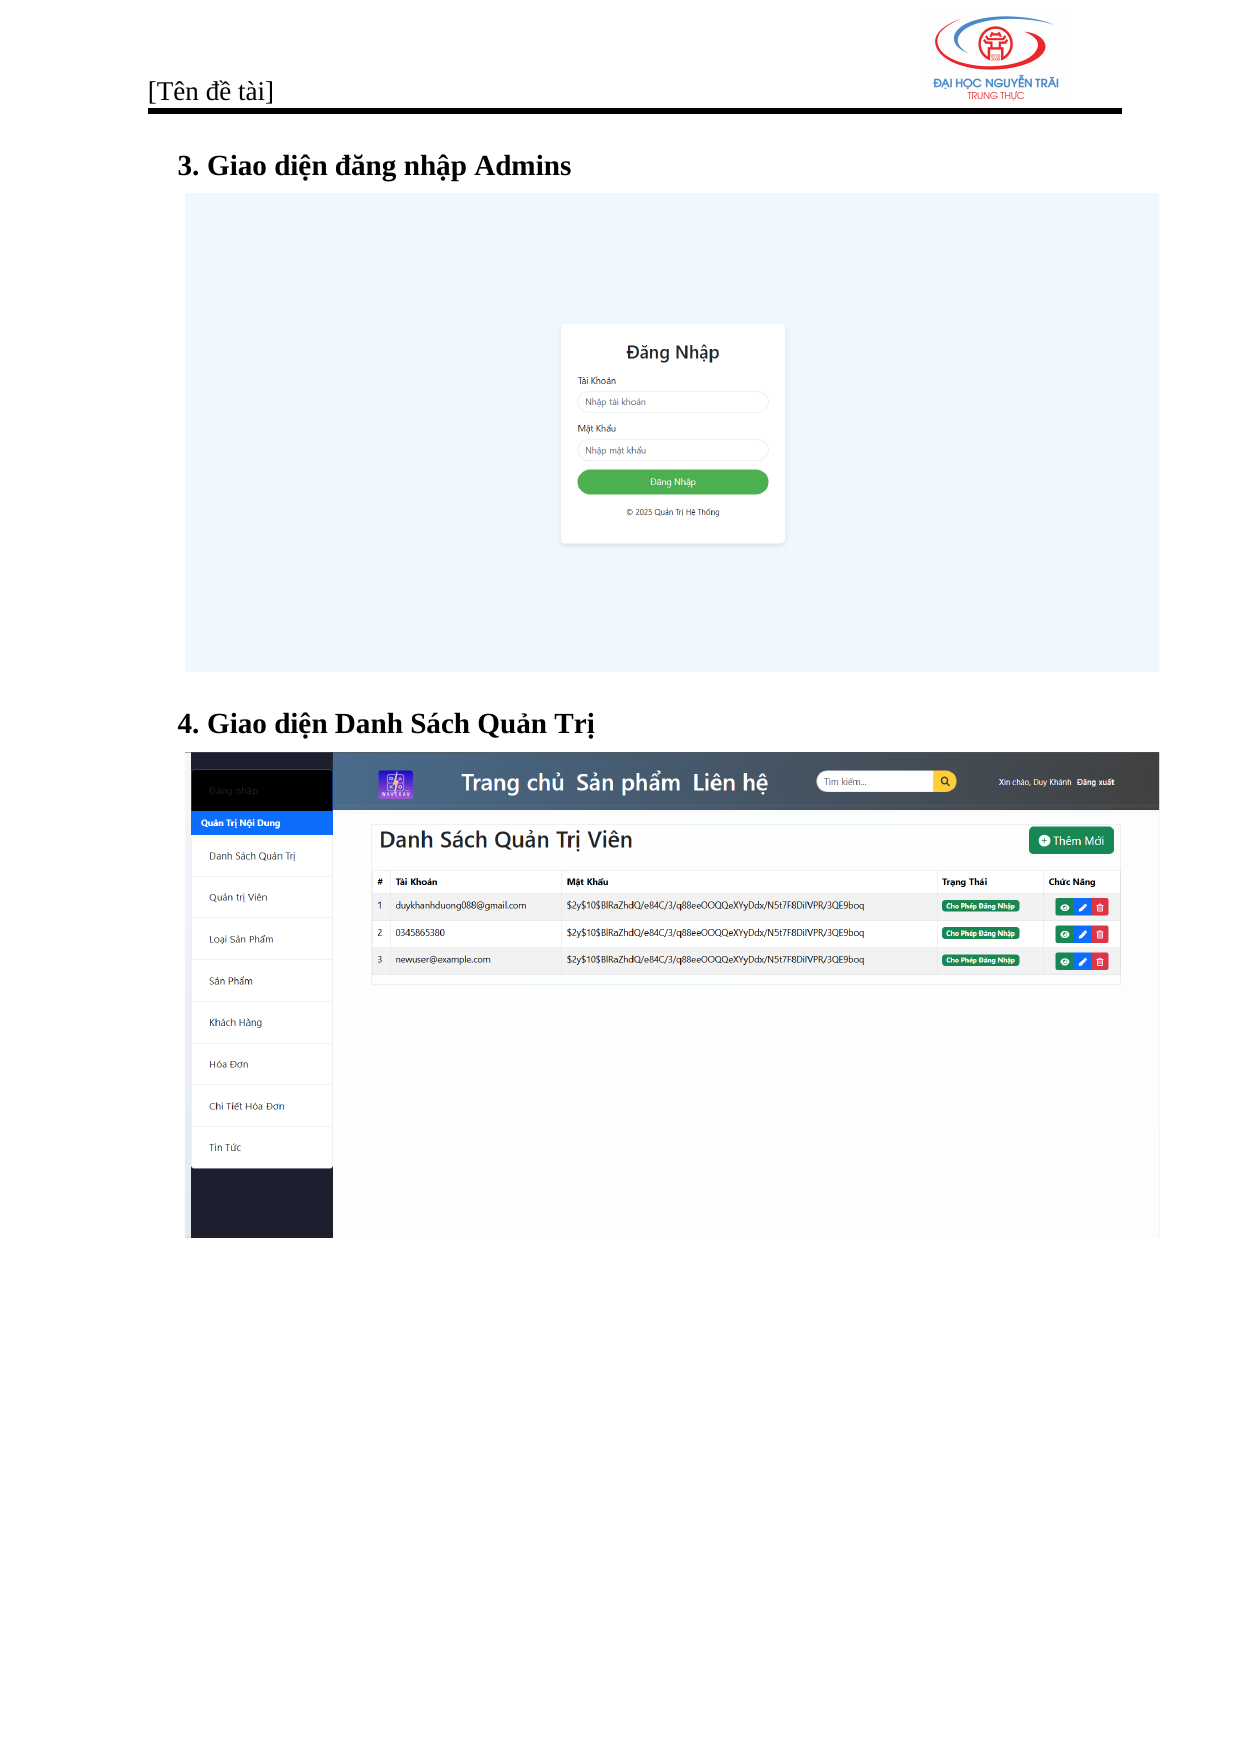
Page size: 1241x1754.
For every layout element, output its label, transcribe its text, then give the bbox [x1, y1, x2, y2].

picture [184, 752, 1160, 1238]
picture [926, 11, 1065, 104]
subtitle Giao diện đăng nhập Admins [177, 148, 1122, 181]
subtitle Giao diện Danh Sách Quản Trị [177, 706, 1122, 739]
picture [184, 193, 1160, 672]
